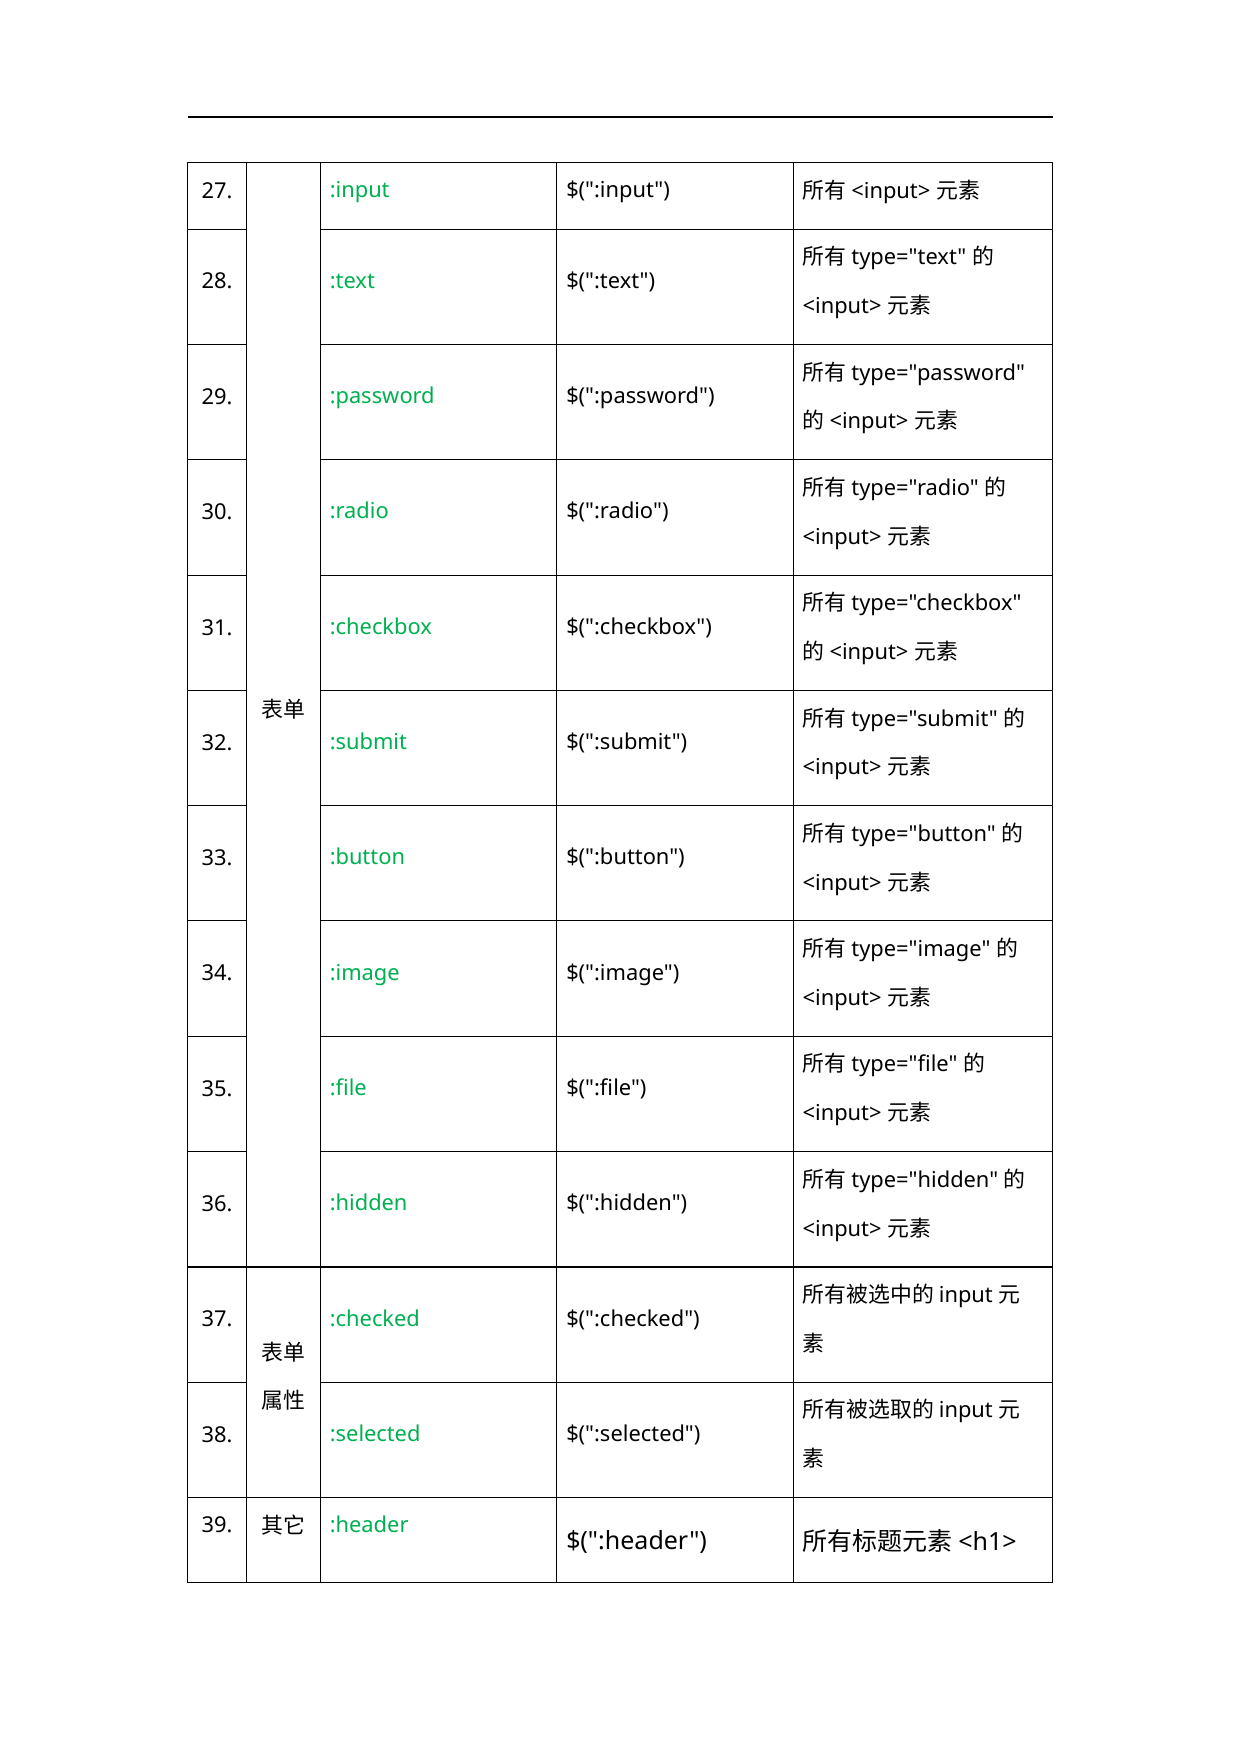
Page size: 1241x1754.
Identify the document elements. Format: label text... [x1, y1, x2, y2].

table_cell :checked [321, 1268, 556, 1382]
table_cell [188, 163, 246, 228]
table_cell [188, 1152, 246, 1266]
table_cell 所有 type="hidden" 的 <input> 元素 [794, 1152, 1052, 1266]
table_cell :image [321, 921, 556, 1036]
table_cell :radio [321, 460, 556, 574]
table_cell 所有被选中的 input 元素 [794, 1268, 1052, 1382]
table_cell :input [321, 163, 556, 228]
table_cell 所有 type="button" 的 <input> 元素 [794, 806, 1052, 920]
table_cell 所有 type="submit" 的 <input> 元素 [794, 691, 1052, 805]
table_cell $(":submit") [557, 691, 793, 805]
table_cell 所有标题元素 <h1> - <h6> [794, 1498, 1052, 1582]
table_cell :submit [321, 691, 556, 805]
table_cell [188, 691, 246, 805]
table_cell $(":button") [557, 806, 793, 920]
table_cell 所有 type="checkbox" 的 <input> 元素 [794, 576, 1052, 690]
table_cell $(":radio") [557, 460, 793, 574]
table_cell 所有 type="file" 的 <input> 元素 [794, 1037, 1052, 1151]
table_cell $(":checkbox") [557, 576, 793, 690]
table_cell 表单 属性 [247, 1268, 320, 1497]
table_cell :password [321, 345, 556, 459]
table_cell :header [321, 1498, 556, 1582]
table_cell :checkbox [321, 576, 556, 690]
table_cell [188, 921, 246, 1036]
table_cell $(":input") [557, 163, 793, 228]
table_cell [188, 1268, 246, 1382]
table_cell :selected [321, 1383, 556, 1497]
table_cell $(":file") [557, 1037, 793, 1151]
table_cell $(":image") [557, 921, 793, 1036]
table_cell [188, 1037, 246, 1151]
table_cell 其它 [247, 1498, 320, 1582]
table_cell 所有 type="text" 的 <input> 元素 [794, 230, 1052, 344]
table_cell [188, 230, 246, 344]
table_cell $(":selected") [557, 1383, 793, 1497]
table_cell [188, 576, 246, 690]
table_cell :text [321, 230, 556, 344]
table_cell $(":header") [557, 1498, 793, 1582]
table_cell [188, 460, 246, 574]
table_cell 所有被选取的 input 元素 [794, 1383, 1052, 1497]
table_cell :hidden [321, 1152, 556, 1266]
table_cell [188, 1383, 246, 1497]
table_cell $(":checked") [557, 1268, 793, 1382]
table_cell [188, 806, 246, 920]
table_cell [188, 345, 246, 459]
table_cell [188, 1498, 246, 1582]
table_cell 所有 type="password" 的 <input> 元素 [794, 345, 1052, 459]
table_cell 所有 type="radio" 的 <input> 元素 [794, 460, 1052, 574]
table_cell :file [321, 1037, 556, 1151]
table_cell $(":text") [557, 230, 793, 344]
table_cell 所有 <input> 元素 [794, 163, 1052, 228]
table_cell 表单 [247, 163, 320, 1266]
table_cell 所有 type="image" 的 <input> 元素 [794, 921, 1052, 1036]
table_cell $(":hidden") [557, 1152, 793, 1266]
table_cell $(":password") [557, 345, 793, 459]
table_cell :button [321, 806, 556, 920]
